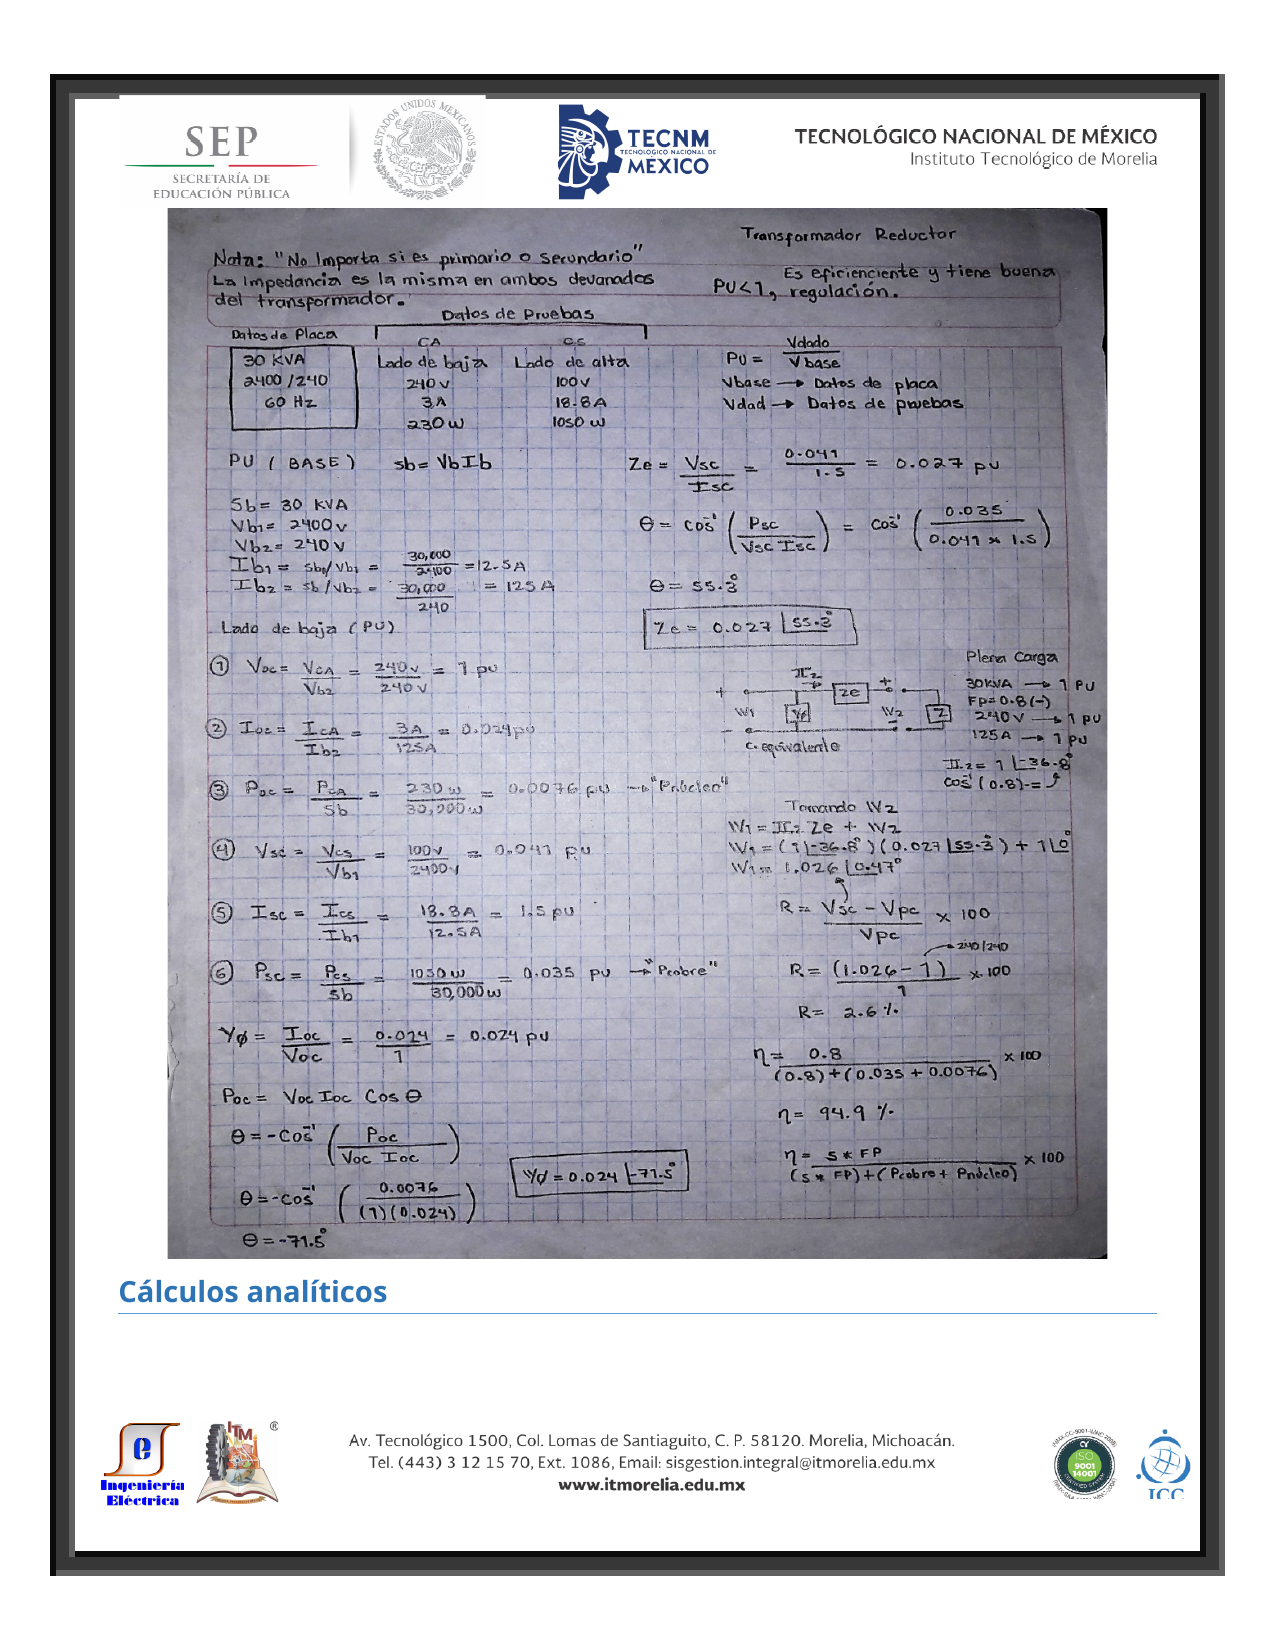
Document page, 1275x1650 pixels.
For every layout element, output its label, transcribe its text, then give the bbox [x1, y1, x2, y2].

picture [334, 1423, 1195, 1504]
picture [119, 95, 1157, 1259]
picture [100, 1423, 184, 1508]
picture [196, 1421, 279, 1504]
